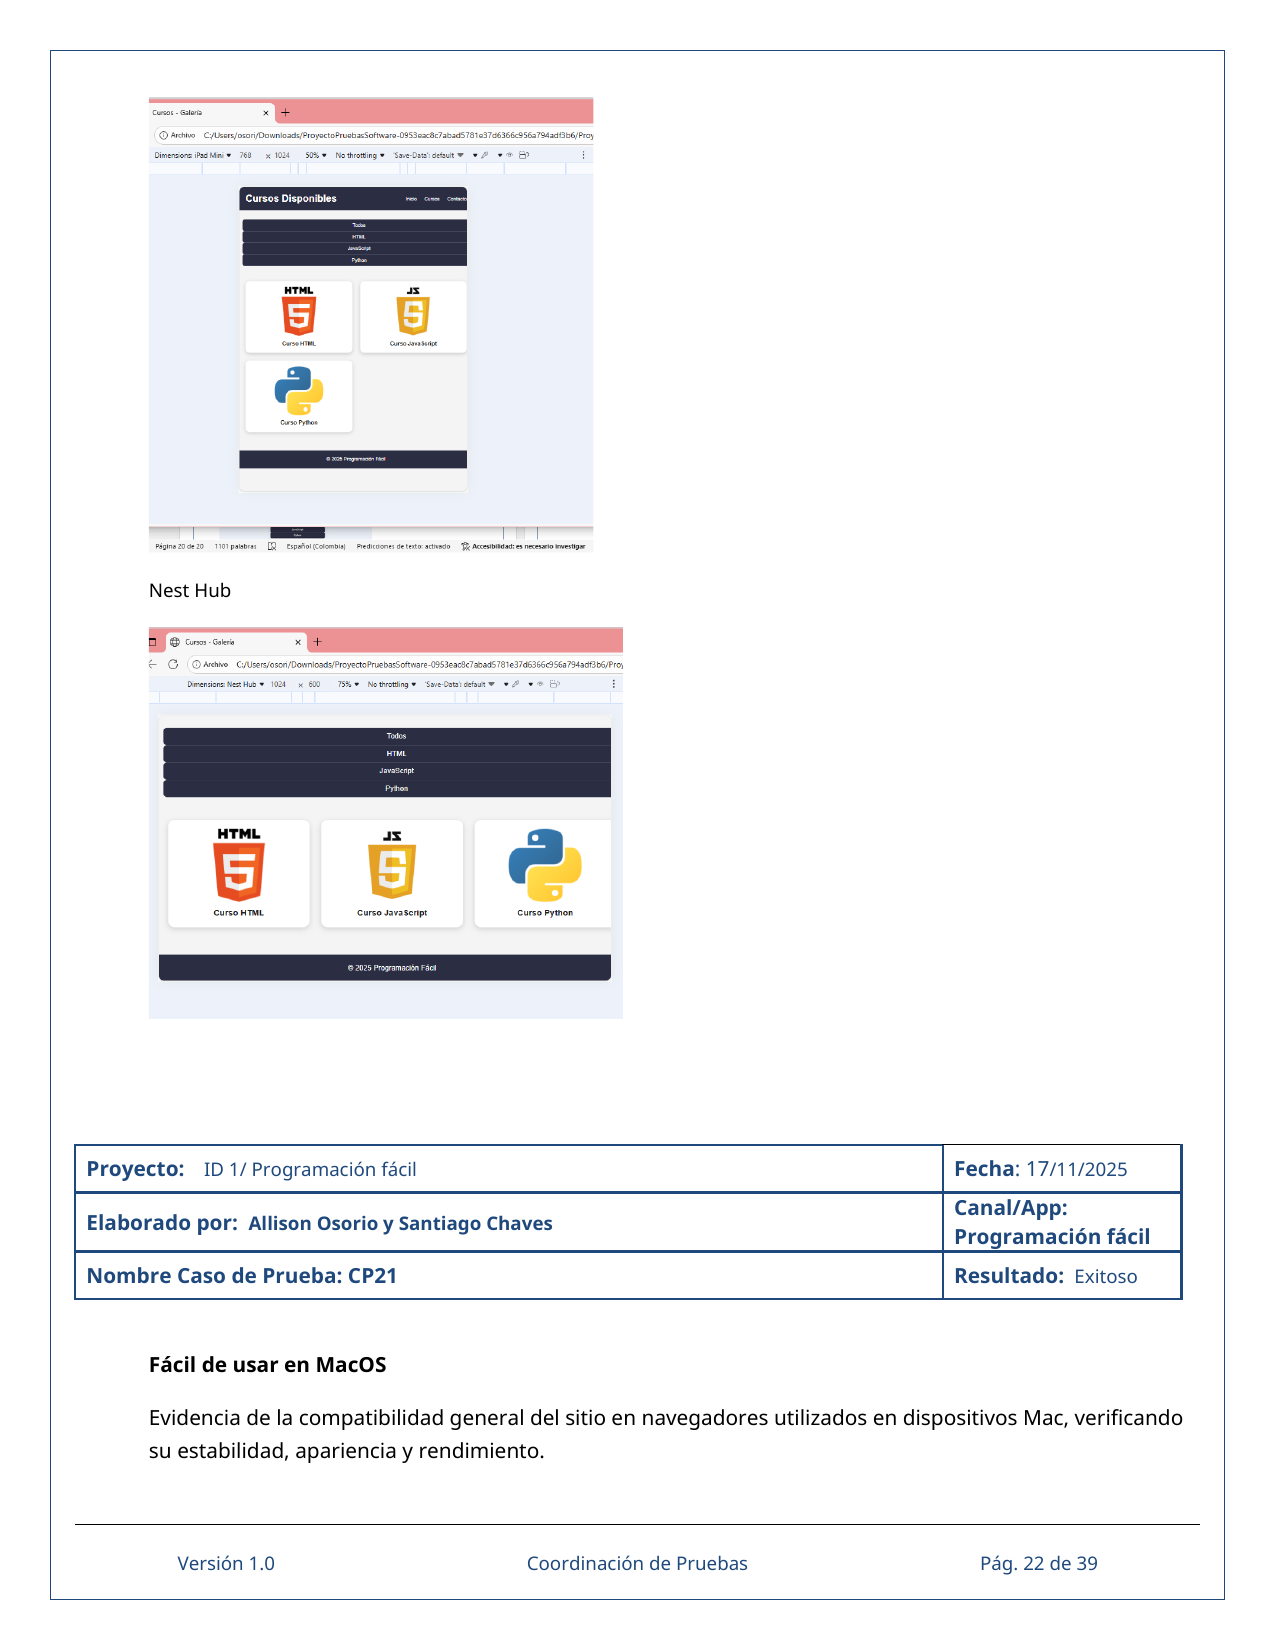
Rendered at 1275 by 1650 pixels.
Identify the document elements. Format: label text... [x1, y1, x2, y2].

table_cell Resultado: Exitoso [944, 1253, 1180, 1298]
picture [148, 97, 594, 553]
text Nest Hub [75, 577, 1200, 603]
table_header Fecha: 17/11/2025 [944, 1145, 1180, 1191]
table_cell Nombre Caso de Prueba: CP21 [76, 1253, 942, 1298]
picture [148, 627, 623, 1019]
text Fácil de usar en MacOS [75, 1350, 1200, 1378]
table_cell Canal/App: Programación fácil [944, 1194, 1180, 1250]
table_cell Elaborado por: Allison Osorio y Santiago Chaves [76, 1194, 942, 1250]
text Evidencia de la compatibilidad general del sitio en navegadores utilizados en dispositivos Mac, verificando su estabilidad, apariencia y rendimiento. [149, 1403, 1200, 1464]
table_header Proyecto: ID 1/ Programación fácil [76, 1146, 942, 1191]
